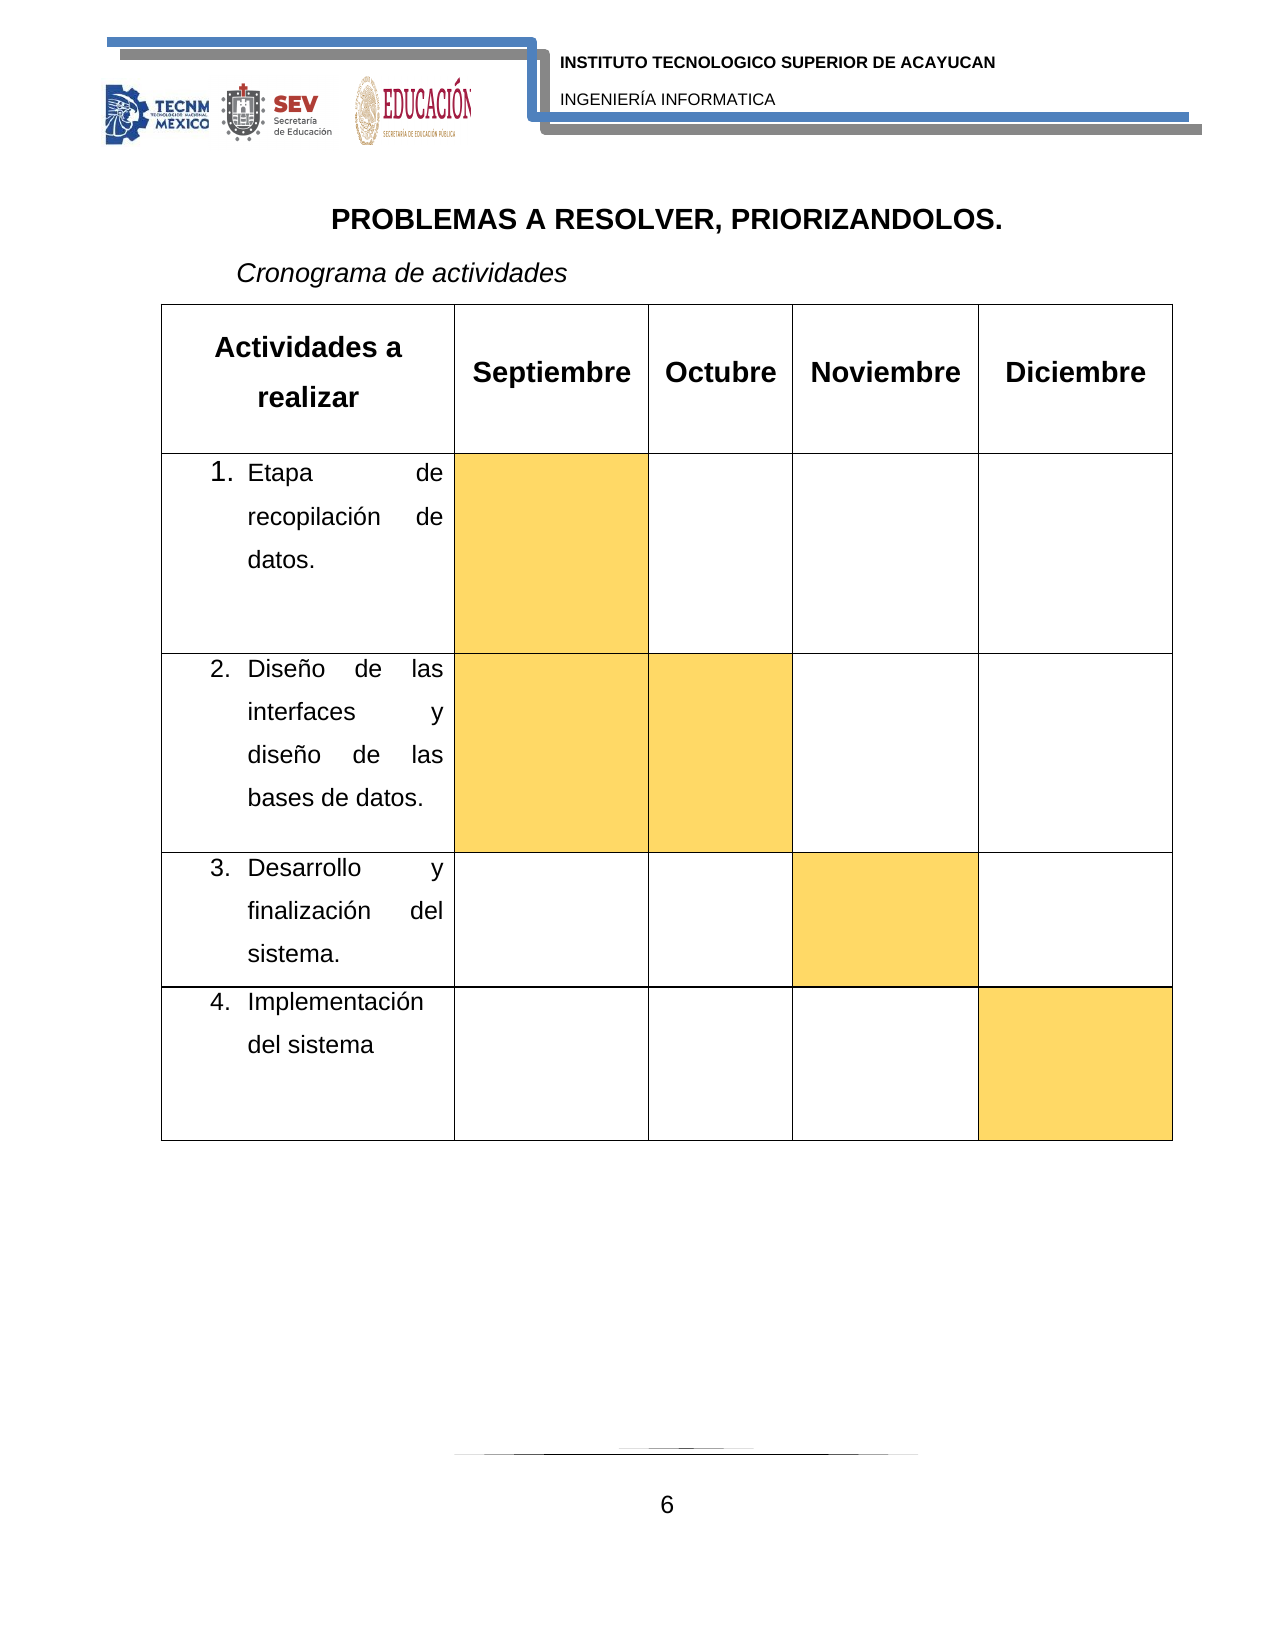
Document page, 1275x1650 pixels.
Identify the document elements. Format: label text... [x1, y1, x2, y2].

table_cell [979, 853, 1172, 986]
table_header Actividades a realizar [162, 305, 454, 453]
table_cell [979, 654, 1172, 852]
table_cell [455, 654, 648, 852]
table_cell [649, 853, 792, 986]
table_cell [649, 654, 792, 852]
table_cell [979, 988, 1172, 1140]
table_cell [455, 454, 648, 653]
table_cell [649, 454, 792, 653]
subtitle PROBLEMAS A RESOLVER, PRIORIZANDOLOS. [236, 202, 1098, 236]
table_header Diciembre [979, 305, 1172, 453]
table_header Octubre [649, 305, 792, 453]
table_cell Implementación del sistema [162, 988, 454, 1140]
table_cell [793, 853, 978, 986]
picture [355, 76, 471, 145]
subtitle Cronograma de actividades [236, 257, 1098, 288]
table_cell [793, 988, 978, 1140]
table_cell [793, 654, 978, 852]
table_cell [979, 454, 1172, 653]
table_cell [649, 988, 792, 1140]
table_cell Etapa de recopilación de datos. [162, 454, 454, 653]
table_header Septiembre [455, 305, 648, 453]
table_cell [793, 454, 978, 653]
table_cell [455, 988, 648, 1140]
table_cell Desarrollo y finalización del sistema. [162, 853, 454, 986]
table_header Noviembre [793, 305, 978, 453]
table_cell [455, 853, 648, 986]
picture [101, 75, 339, 151]
table_cell Diseño de las interfaces y diseño de las bases de datos. [162, 654, 454, 852]
